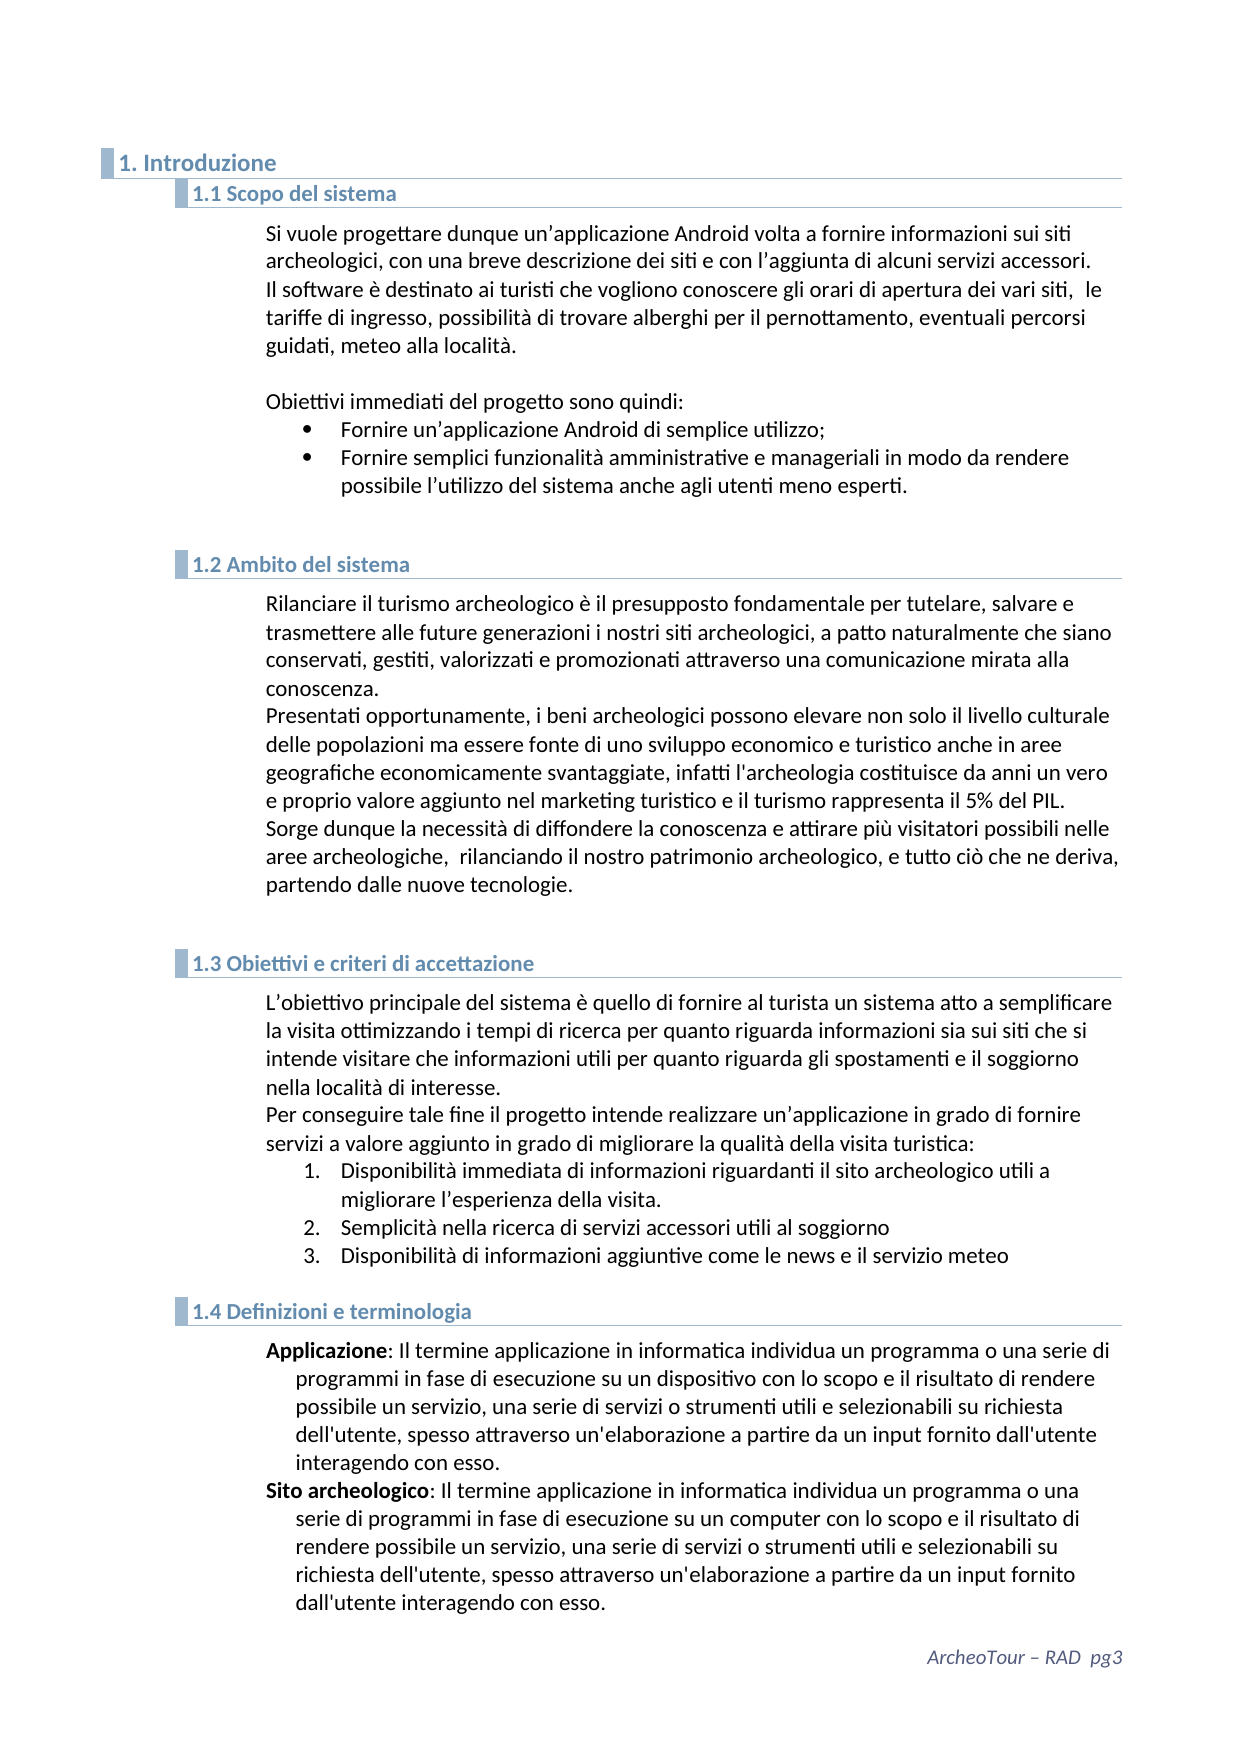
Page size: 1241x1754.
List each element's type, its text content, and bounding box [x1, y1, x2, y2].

list Fornire semplici funzionalità amministrative e manageriali in modo da rendere possibile l’utilizzo del sistema anche agli utenti meno esperti. [303, 443, 1122, 499]
subtitle 1.3 Obiettivi e criteri di accettazione [188, 949, 1122, 977]
subtitle 1.2 Ambito del sistema [188, 550, 1122, 578]
list Disponibilità di informazioni aggiuntive come le news e il servizio meteo [303, 1241, 1122, 1269]
text Applicazione: Il termine applicazione in informatica individua un programma o una serie di programmi in fase di esecuzione su un dispositivo con lo scopo e il risultato di rendere possibile un servizio, una serie di servizi o strumenti utili e selezionabili su richiesta dell'utente, spesso attraverso un'elaborazione a partire da un input fornito dall'utente interagendo con esso. [266, 1336, 1122, 1476]
text Sito archeologico: Il termine applicazione in informatica individua un programma o una serie di programmi in fase di esecuzione su un computer con lo scopo e il risultato di rendere possibile un servizio, una serie di servizi o strumenti utili e selezionabili su richiesta dell'utente, spesso attraverso un'elaborazione a partire da un input fornito dall'utente interagendo con esso. [266, 1476, 1122, 1616]
text Il software è destinato ai turisti che vogliono conoscere gli orari di apertura dei vari siti, le tariffe di ingresso, possibilità di trovare alberghi per il pernottamento, eventuali percorsi guidati, meteo alla località. [266, 275, 1122, 359]
text Sorge dunque la necessità di diffondere la conoscenza e attirare più visitatori possibili nelle aree archeologiche, rilanciando il nostro patrimonio archeologico, e tutto ciò che ne deriva, partendo dalle nuove tecnologie. [266, 814, 1122, 898]
subtitle 1.1 Scopo del sistema [188, 179, 1122, 207]
text Si vuole progettare dunque un’applicazione Android volta a fornire informazioni sui siti archeologici, con una breve descrizione dei siti e con l’aggiunta di alcuni servizi accessori. [266, 219, 1122, 275]
subtitle 1. Introduzione [114, 148, 1122, 178]
text Obiettivi immediati del progetto sono quindi: [266, 387, 1122, 415]
text Presentati opportunamente, i beni archeologici possono elevare non solo il livello culturale delle popolazioni ma essere fonte di uno sviluppo economico e turistico anche in aree geografiche economicamente svantaggiate, infatti l'archeologia costituisce da anni un vero e proprio valore aggiunto nel marketing turistico e il turismo rappresenta il 5% del PIL. [266, 702, 1122, 814]
list Fornire un’applicazione Android di semplice utilizzo; [303, 415, 1122, 443]
list Disponibilità immediata di informazioni riguardanti il sito archeologico utili a migliorare l’esperienza della visita. [303, 1157, 1122, 1213]
list Semplicità nella ricerca di servizi accessori utili al soggiorno [303, 1213, 1122, 1241]
text Per conseguire tale fine il progetto intende realizzare un’applicazione in grado di fornire servizi a valore aggiunto in grado di migliorare la qualità della visita turistica: [266, 1101, 1122, 1157]
subtitle 1.4 Definizioni e terminologia [188, 1297, 1122, 1325]
text Rilanciare il turismo archeologico è il presupposto fondamentale per tutelare, salvare e trasmettere alle future generazioni i nostri siti archeologici, a patto naturalmente che siano conservati, gestiti, valorizzati e promozionati attraverso una comunicazione mirata alla conoscenza. [266, 589, 1122, 702]
text L’obiettivo principale del sistema è quello di fornire al turista un sistema atto a semplificare la visita ottimizzando i tempi di ricerca per quanto riguarda informazioni sia sui siti che si intende visitare che informazioni utili per quanto riguarda gli spostamenti e il soggiorno nella località di interesse. [266, 988, 1122, 1101]
